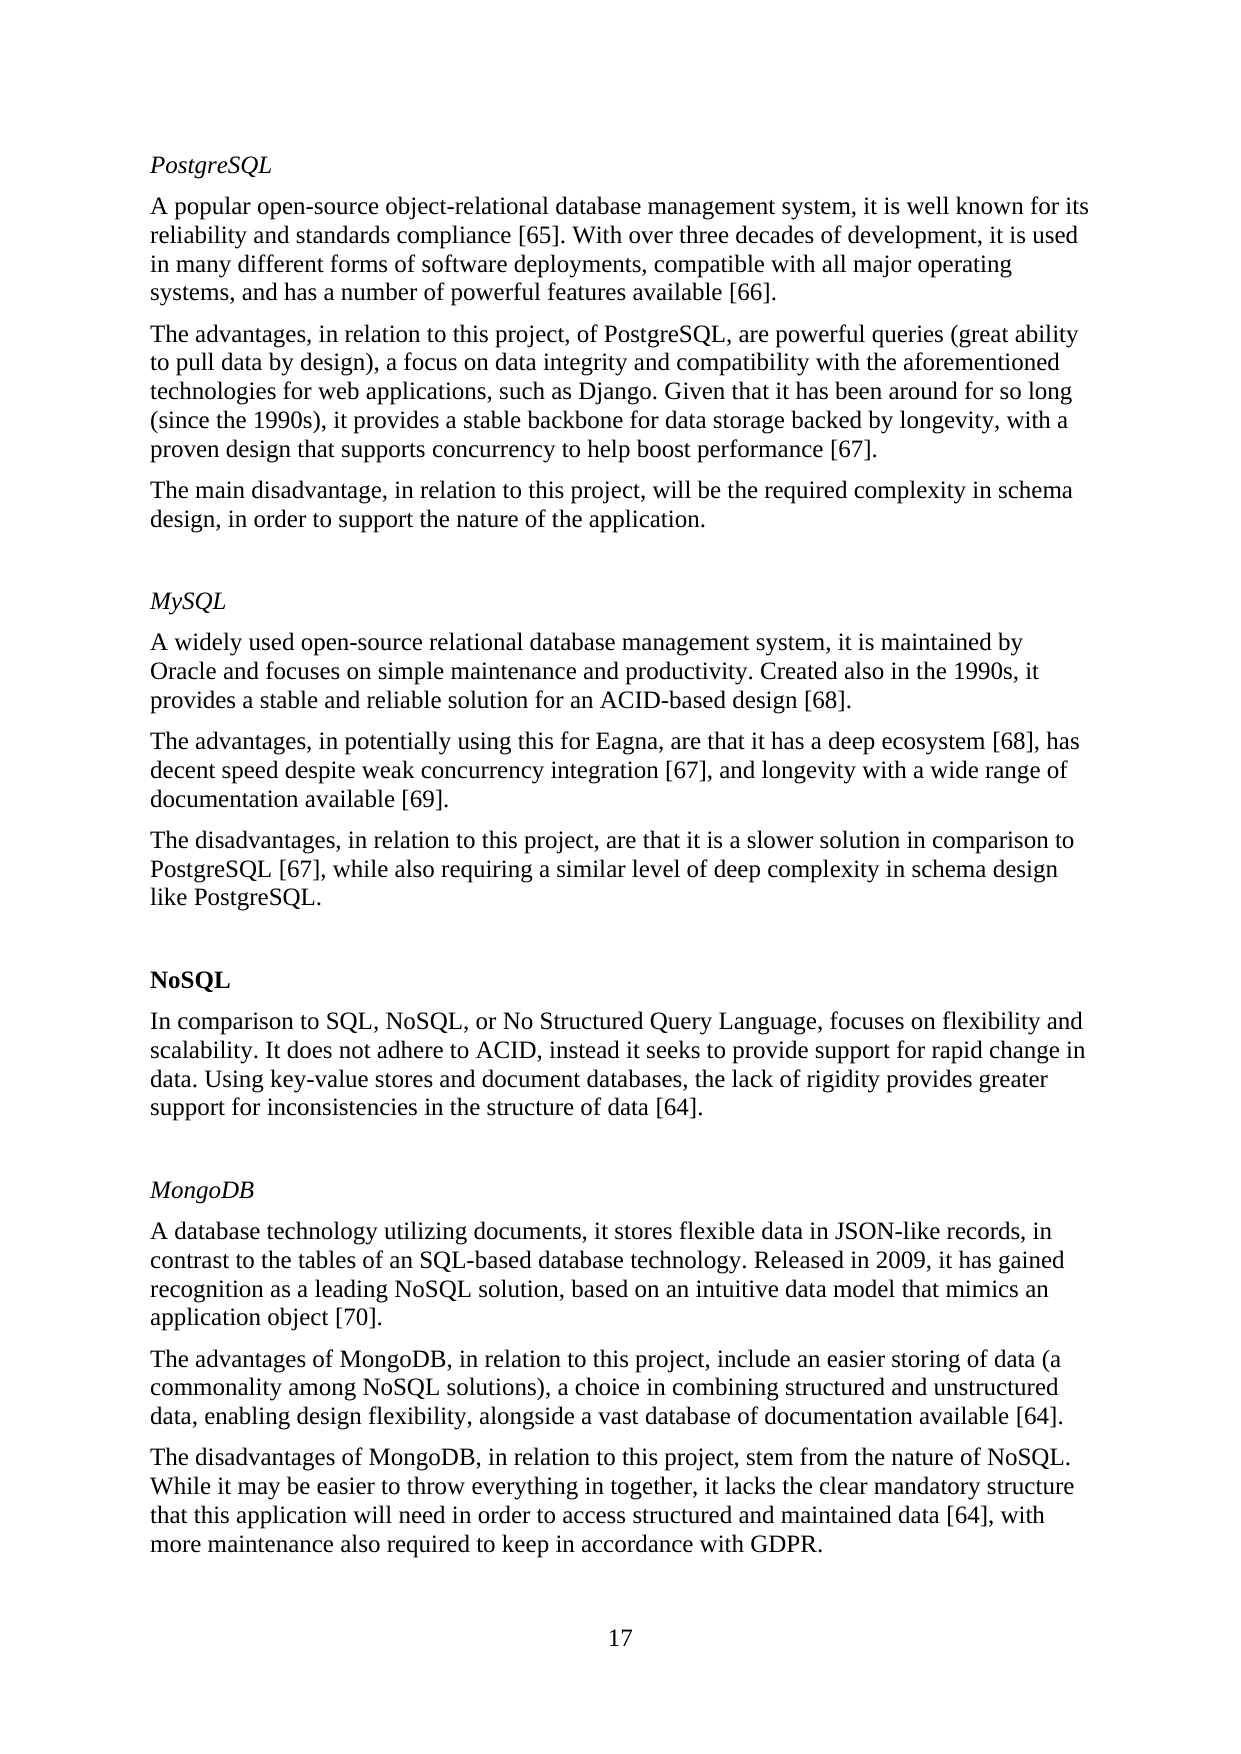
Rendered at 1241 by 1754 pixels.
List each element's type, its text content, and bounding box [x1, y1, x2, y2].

text In comparison to SQL, NoSQL, or No Structured Query Language, focuses on flexibility and scalability. It does not adhere to ACID, instead it seeks to provide support for rapid change in data. Using key-value stores and document databases, the lack of rigidity provides greater support for inconsistencies in the structure of data [64]. [150, 1006, 1090, 1121]
text PostgreSQL [150, 150, 1090, 179]
text NoSQL [150, 965, 1090, 994]
text MySQL [150, 586, 1090, 615]
text The disadvantages, in relation to this project, are that it is a slower solution in comparison to PostgreSQL [67], while also requiring a similar level of deep complexity in schema design like PostgreSQL. [150, 825, 1090, 911]
text A widely used open-source relational database management system, it is maintained by Oracle and focuses on simple maintenance and productivity. Created also in the 1990s, it provides a stable and reliable solution for an ACID-based design [68]. [150, 627, 1090, 714]
text The advantages, in relation to this project, of PostgreSQL, are powerful queries (great ability to pull data by design), a focus on data integrity and compatibility with the aforementioned technologies for web applications, such as Django. Given that it has been around for so long (since the 1990s), it provides a stable backbone for data storage backed by longevity, with a proven design that supports concurrency to help boost performance [67]. [150, 319, 1090, 462]
text The advantages of MongoDB, in relation to this project, include an easier storing of data (a commonality among NoSQL solutions), a choice in combining structured and unstructured data, enabling design flexibility, alongside a vast database of documentation available [64]. [150, 1344, 1090, 1430]
text The disadvantages of MongoDB, in relation to this project, stem from the nature of NoSQL. While it may be easier to throw everything in together, it lacks the clear mandatory structure that this application will need in order to access structured and maintained data [64], with more maintenance also required to keep in accordance with GDPR. [150, 1442, 1090, 1557]
text A popular open-source object-relational database management system, it is well known for its reliability and standards compliance [65]. With over three decades of development, it is used in many different forms of software deployments, compatible with all major operating systems, and has a number of powerful features available [66]. [150, 191, 1090, 306]
text MongoDB [150, 1175, 1090, 1204]
text A database technology utilizing documents, it stores flexible data in JSON-like records, in contrast to the tables of an SQL-based database technology. Released in 2009, it has gained recognition as a leading NoSQL solution, based on an intuitive data model that mimics an application object [70]. [150, 1216, 1090, 1331]
text The advantages, in potentially using this for Eagna, are that it has a deep ecosystem [68], has decent speed despite weak concurrency integration [67], and longevity with a wide range of documentation available [69]. [150, 726, 1090, 812]
text The main disadvantage, in relation to this project, will be the required complexity in schema design, in order to support the nature of the application. [150, 475, 1090, 532]
